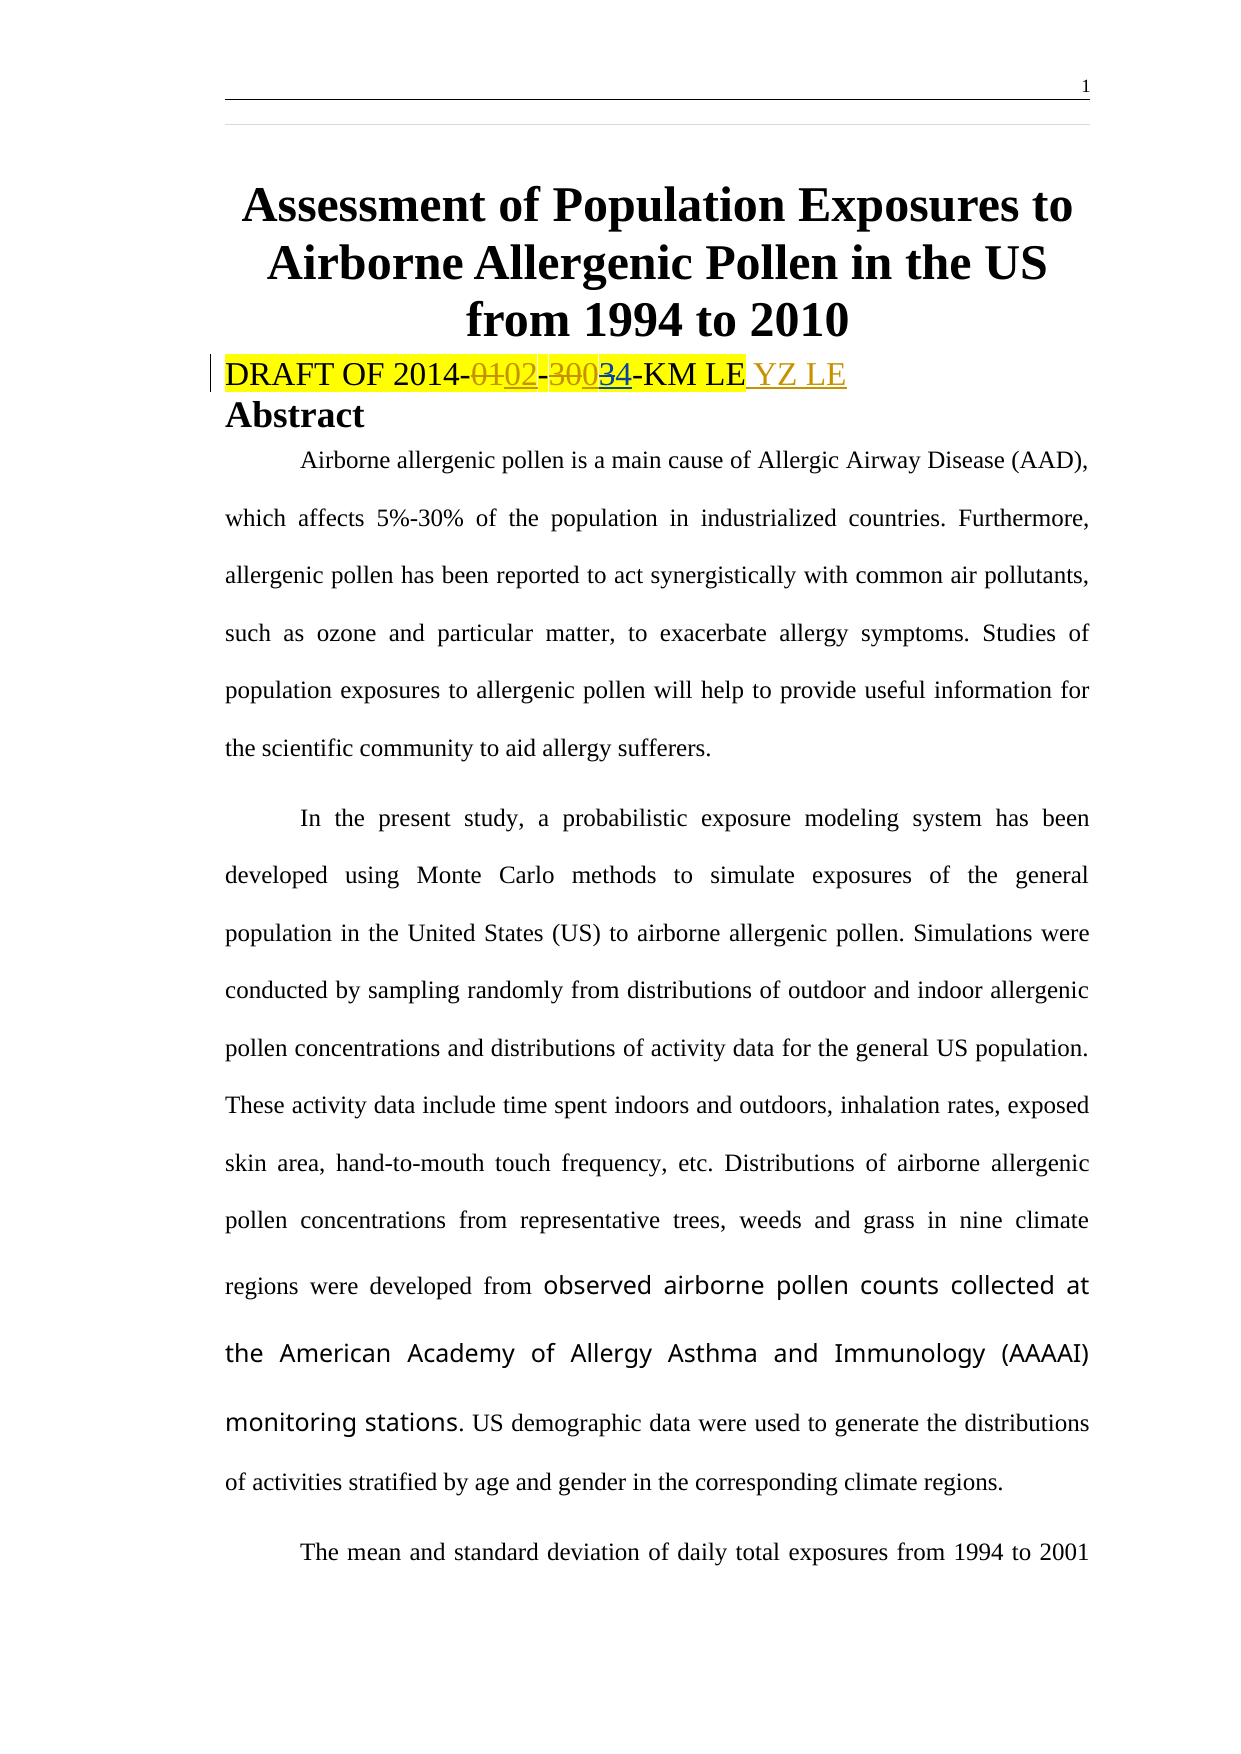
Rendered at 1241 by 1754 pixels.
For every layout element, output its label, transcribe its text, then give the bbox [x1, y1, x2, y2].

text Abstract [225, 392, 1090, 435]
text DRAFT OF 2014---KM LE [746, 354, 1090, 392]
text Airborne allergenic pollen is a main cause of Allergic Airway Disease (AAD), which affects 5%-30% of the population in industrialized countries. Furthermore, allergenic pollen has been reported to act synergistically with common air pollutants, such as ozone and particular matter, to exacerbate allergy symptoms. Studies of population exposures to allergenic pollen will help to provide useful information for the scientific community to aid allergy sufferers. [225, 445, 1090, 761]
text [225, 1537, 1090, 1566]
title Assessment of Population Exposures to Airborne Allergenic Pollen in the US from 1994 to 2010 [225, 175, 1090, 347]
text In the present study, a probabilistic exposure modeling system has been developed using Monte Carlo methods to simulate exposures of the general population in the United States (US) to airborne allergenic pollen. Simulations were conducted by sampling randomly from distributions of outdoor and indoor allergenic pollen concentrations and distributions of activity data for the general US population. These activity data include time spent indoors and outdoors, inhalation rates, exposed skin area, hand-to-mouth touch frequency, etc. Distributions of airborne allergenic pollen concentrations from representative trees, weeds and grass in nine climate regions were developed from observed airborne pollen counts collected at the American Academy of Allergy Asthma and Immunology (AAAAI) monitoring stations. US demographic data were used to generate the distributions of activities stratified by age and gender in the corresponding climate regions. [225, 803, 1090, 1496]
